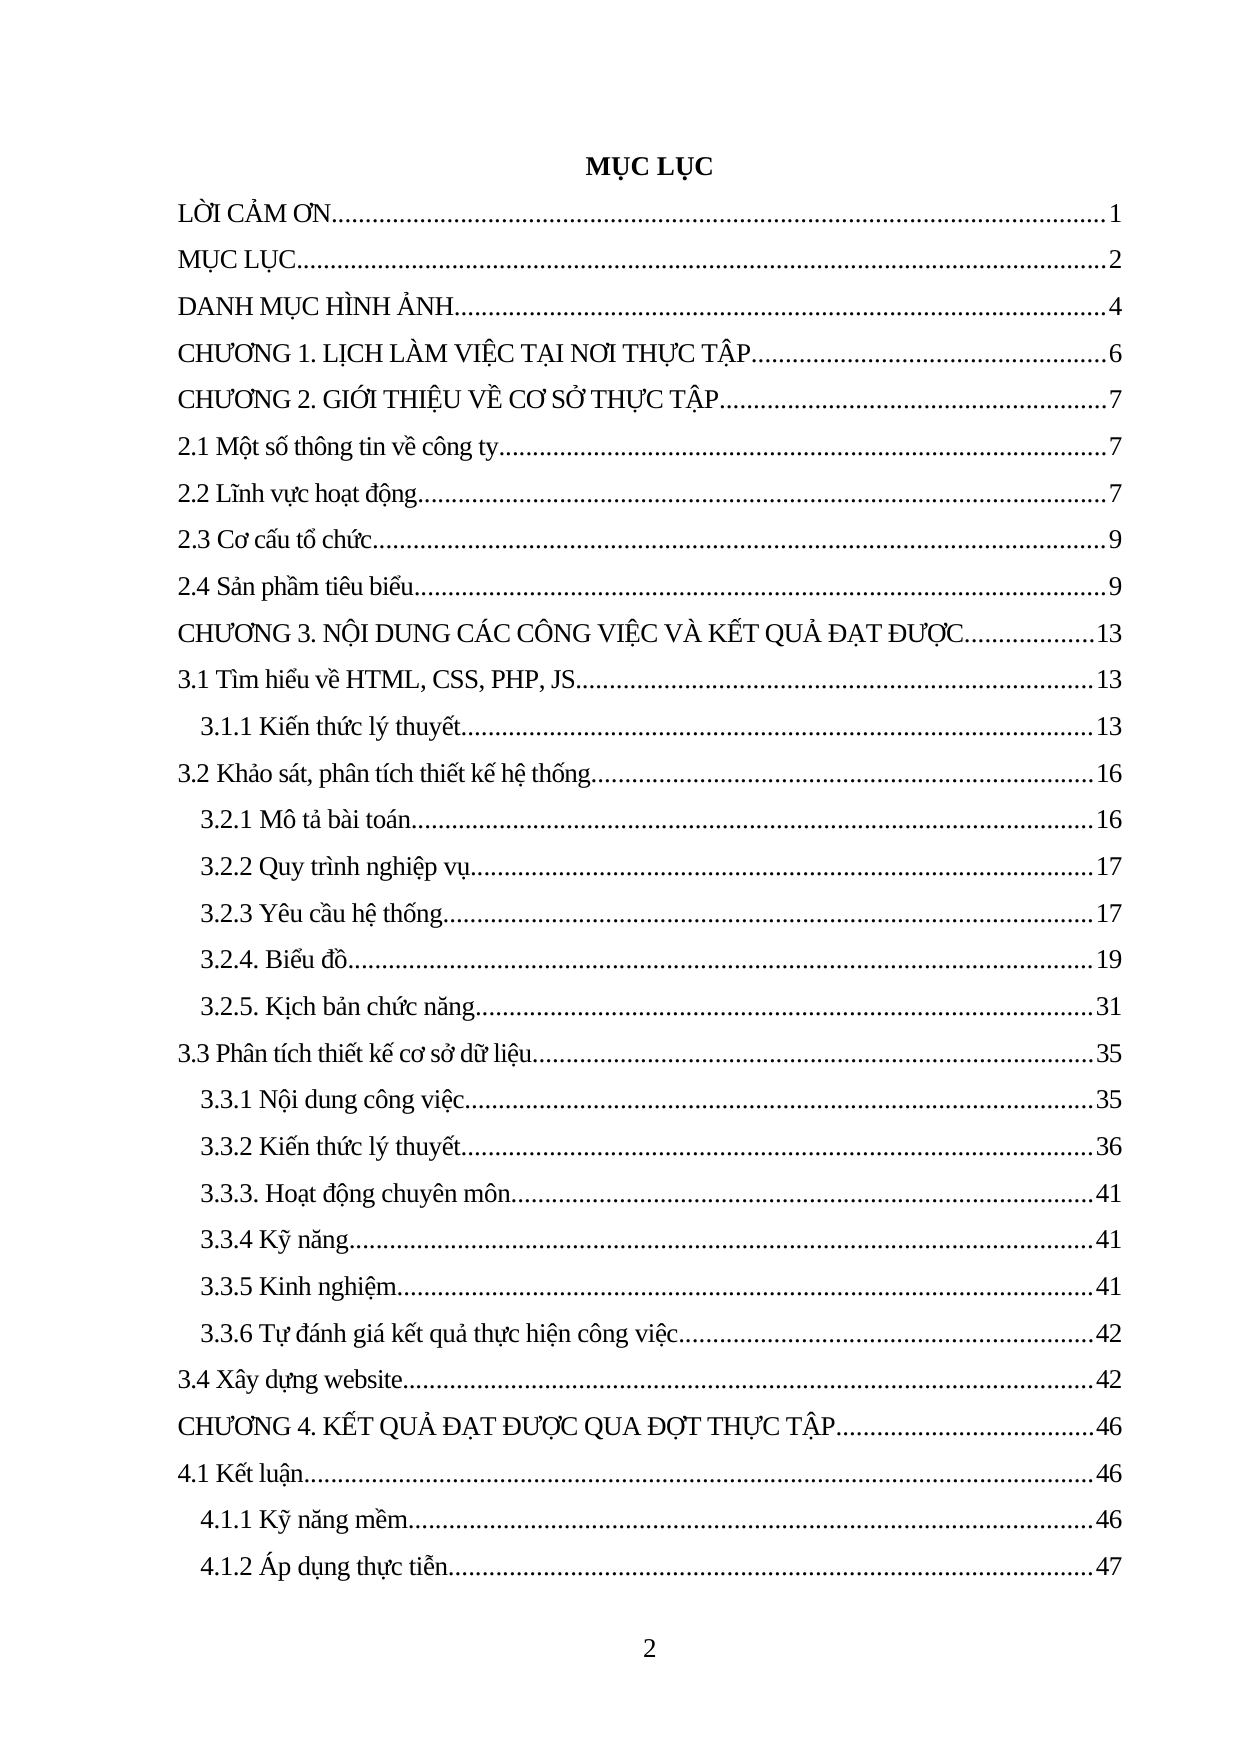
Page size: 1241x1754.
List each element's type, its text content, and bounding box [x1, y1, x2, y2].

text 3.2.1 Mô tả bài toán 16 [200, 803, 1122, 834]
text 3.2.4. Biểu đồ 19 [200, 943, 1122, 974]
text 3.3.3. Hoạt động chuyên môn 41 [200, 1177, 1122, 1208]
text DANH MỤC HÌNH ẢNH 4 [177, 290, 1122, 321]
text 3.2.5. Kịch bản chức năng 31 [200, 990, 1122, 1021]
text 3.1 Tìm hiểu về HTML, CSS, PHP, JS. 13 [177, 663, 1122, 694]
text 3.2.2 Quy trình nghiệp vụ 17 [200, 850, 1122, 881]
text 3.2.3 Yêu cầu hệ thống 17 [200, 897, 1122, 928]
text 4.1 Kết luận 46 [177, 1457, 1122, 1488]
text 3.1.1 Kiến thức lý thuyết 13 [200, 710, 1122, 741]
text 3.3.6 Tự đánh giá kết quả thực hiện công việc 42 [200, 1317, 1122, 1348]
text LỜI CẢM ƠN 1 [177, 197, 1122, 228]
text 2.1 Một số thông tin về công ty 7 [177, 430, 1122, 461]
text 3.3 Phân tích thiết kế cơ sở dữ liệu 35 [177, 1037, 1122, 1068]
text 4.1.2 Áp dụng thực tiễn 47 [200, 1550, 1122, 1581]
text 3.2 Khảo sát, phân tích thiết kế hệ thống 16 [177, 757, 1122, 788]
text CHƯƠNG 3. NỘI DUNG CÁC CÔNG VIỆC VÀ KẾT QUẢ ĐẠT ĐƯỢC 13 [177, 617, 1122, 648]
text 2.3 Cơ cấu tổ chức 9 [177, 523, 1122, 554]
text 2.4 Sản phầm tiêu biểu 9 [177, 570, 1122, 601]
text CHƯƠNG 2. GIỚI THIỆU VỀ CƠ SỞ THỰC TẬP 7 [177, 383, 1122, 414]
text 2.2 Lĩnh vực hoạt động 7 [177, 477, 1122, 508]
text 3.4 Xây dựng website. 42 [177, 1363, 1122, 1394]
text 4.1.1 Kỹ năng mềm 46 [200, 1503, 1122, 1534]
text 3.3.2 Kiến thức lý thuyết 36 [200, 1130, 1122, 1161]
text CHƯƠNG 4. KẾT QUẢ ĐẠT ĐƯỢC QUA ĐỢT THỰC TẬP 46 [177, 1410, 1122, 1441]
text 3.3.4 Kỹ năng 41 [200, 1223, 1122, 1254]
text CHƯƠNG 1. LỊCH LÀM VIỆC TẠI NƠI THỰC TẬP 6 [177, 337, 1122, 368]
text 3.3.5 Kinh nghiệm 41 [200, 1270, 1122, 1301]
text MỤC LỤC 2 [177, 243, 1122, 274]
text 3.3.1 Nội dung công việc 35 [200, 1083, 1122, 1114]
subtitle MỤC LỤC [177, 150, 1122, 181]
